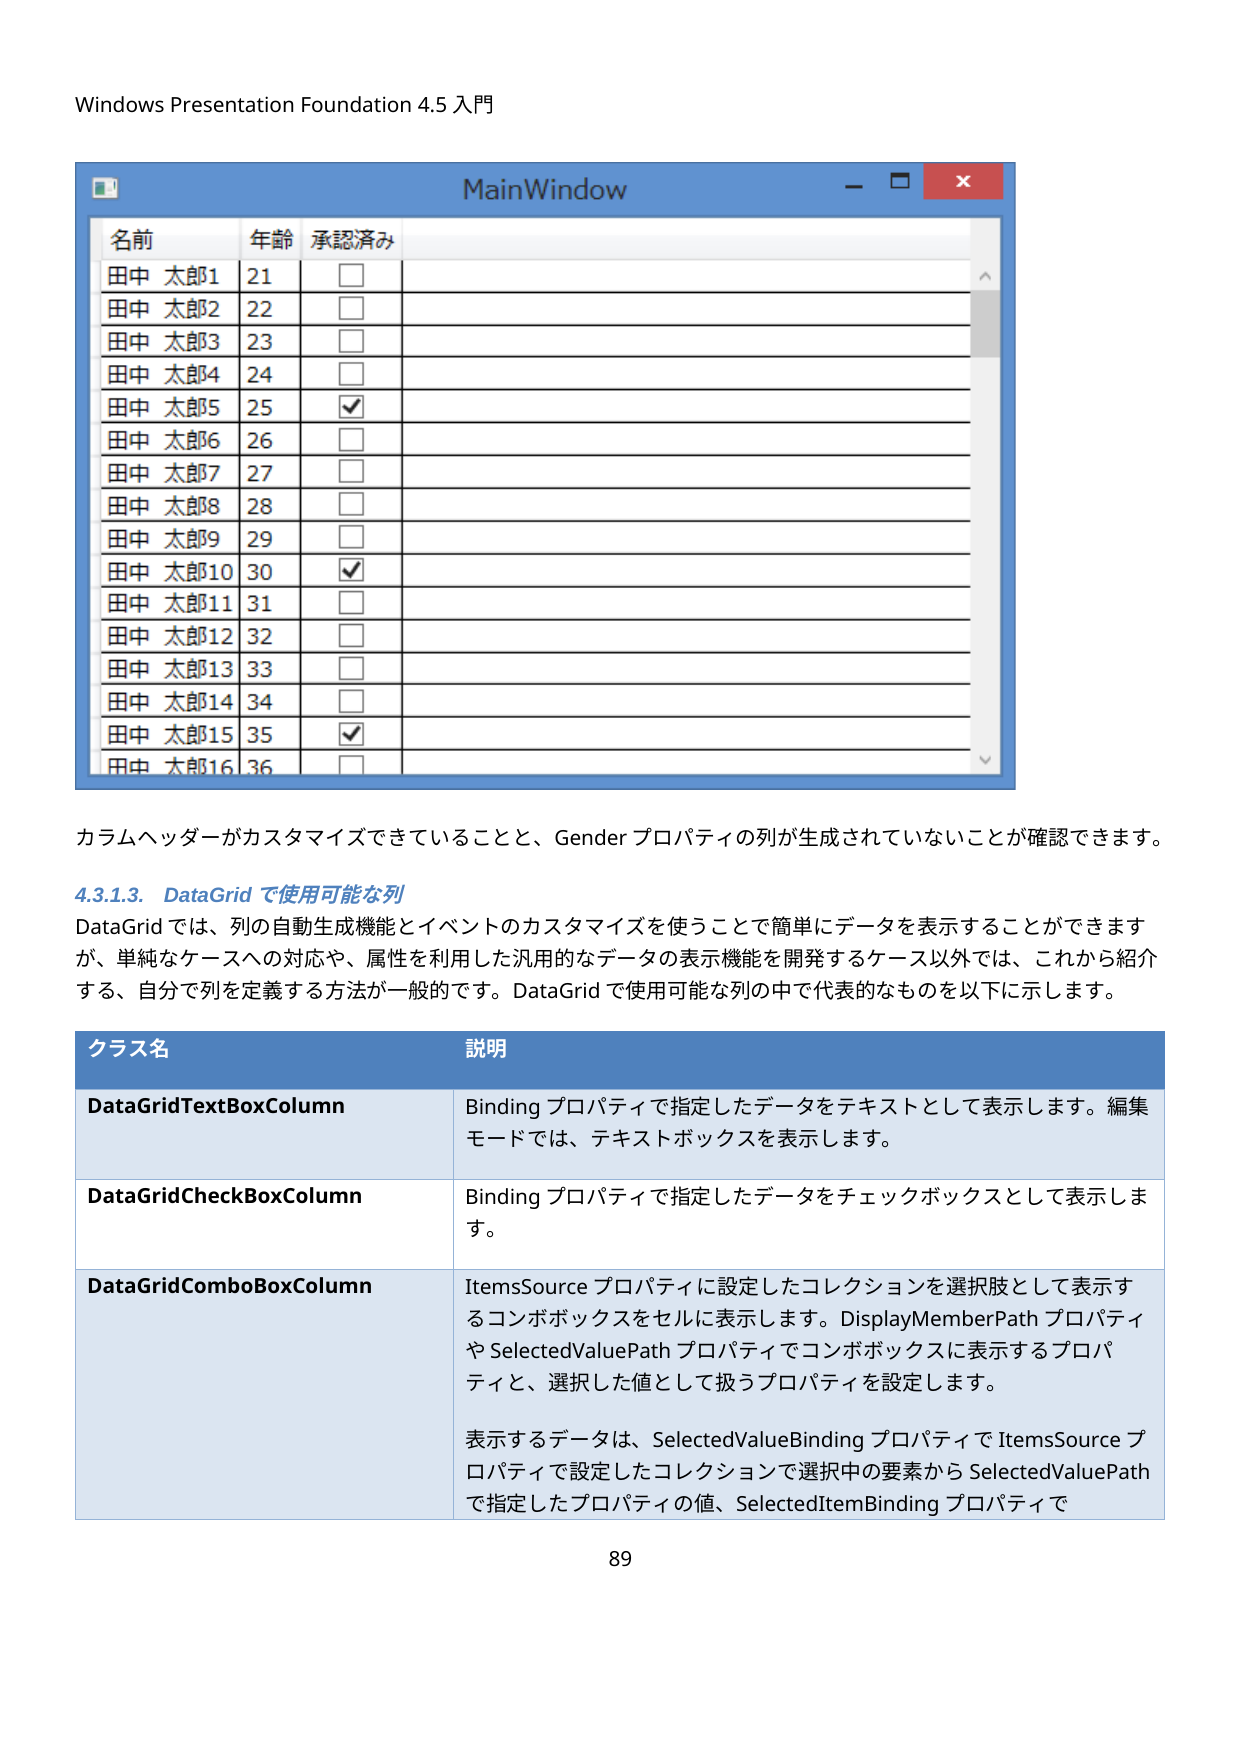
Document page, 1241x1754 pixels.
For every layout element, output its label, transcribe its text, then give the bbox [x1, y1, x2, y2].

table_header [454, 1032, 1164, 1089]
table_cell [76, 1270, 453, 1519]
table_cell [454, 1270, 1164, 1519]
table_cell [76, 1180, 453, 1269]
picture [75, 162, 1016, 790]
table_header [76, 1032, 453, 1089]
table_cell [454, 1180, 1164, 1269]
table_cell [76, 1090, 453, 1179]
subtitle DataGridで使用可能な列 [75, 878, 1165, 910]
text DataGridでは、列の自動生成機能とイベントのカスタマイズを使うことで簡単にデータを表示することができますが、単純なケースへの対応や、属性を利用した汎用的なデータの表示機能を開発するケース以外では、これから紹介する、自分で列を定義する方法が一般的です。DataGridで使用可能な列の中で代表的なものを以下に示します。 [75, 910, 1165, 1006]
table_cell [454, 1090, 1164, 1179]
text カラムヘッダーがカスタマイズできていることと、Genderプロパティの列が生成されていないことが確認できます。 [75, 821, 1165, 853]
